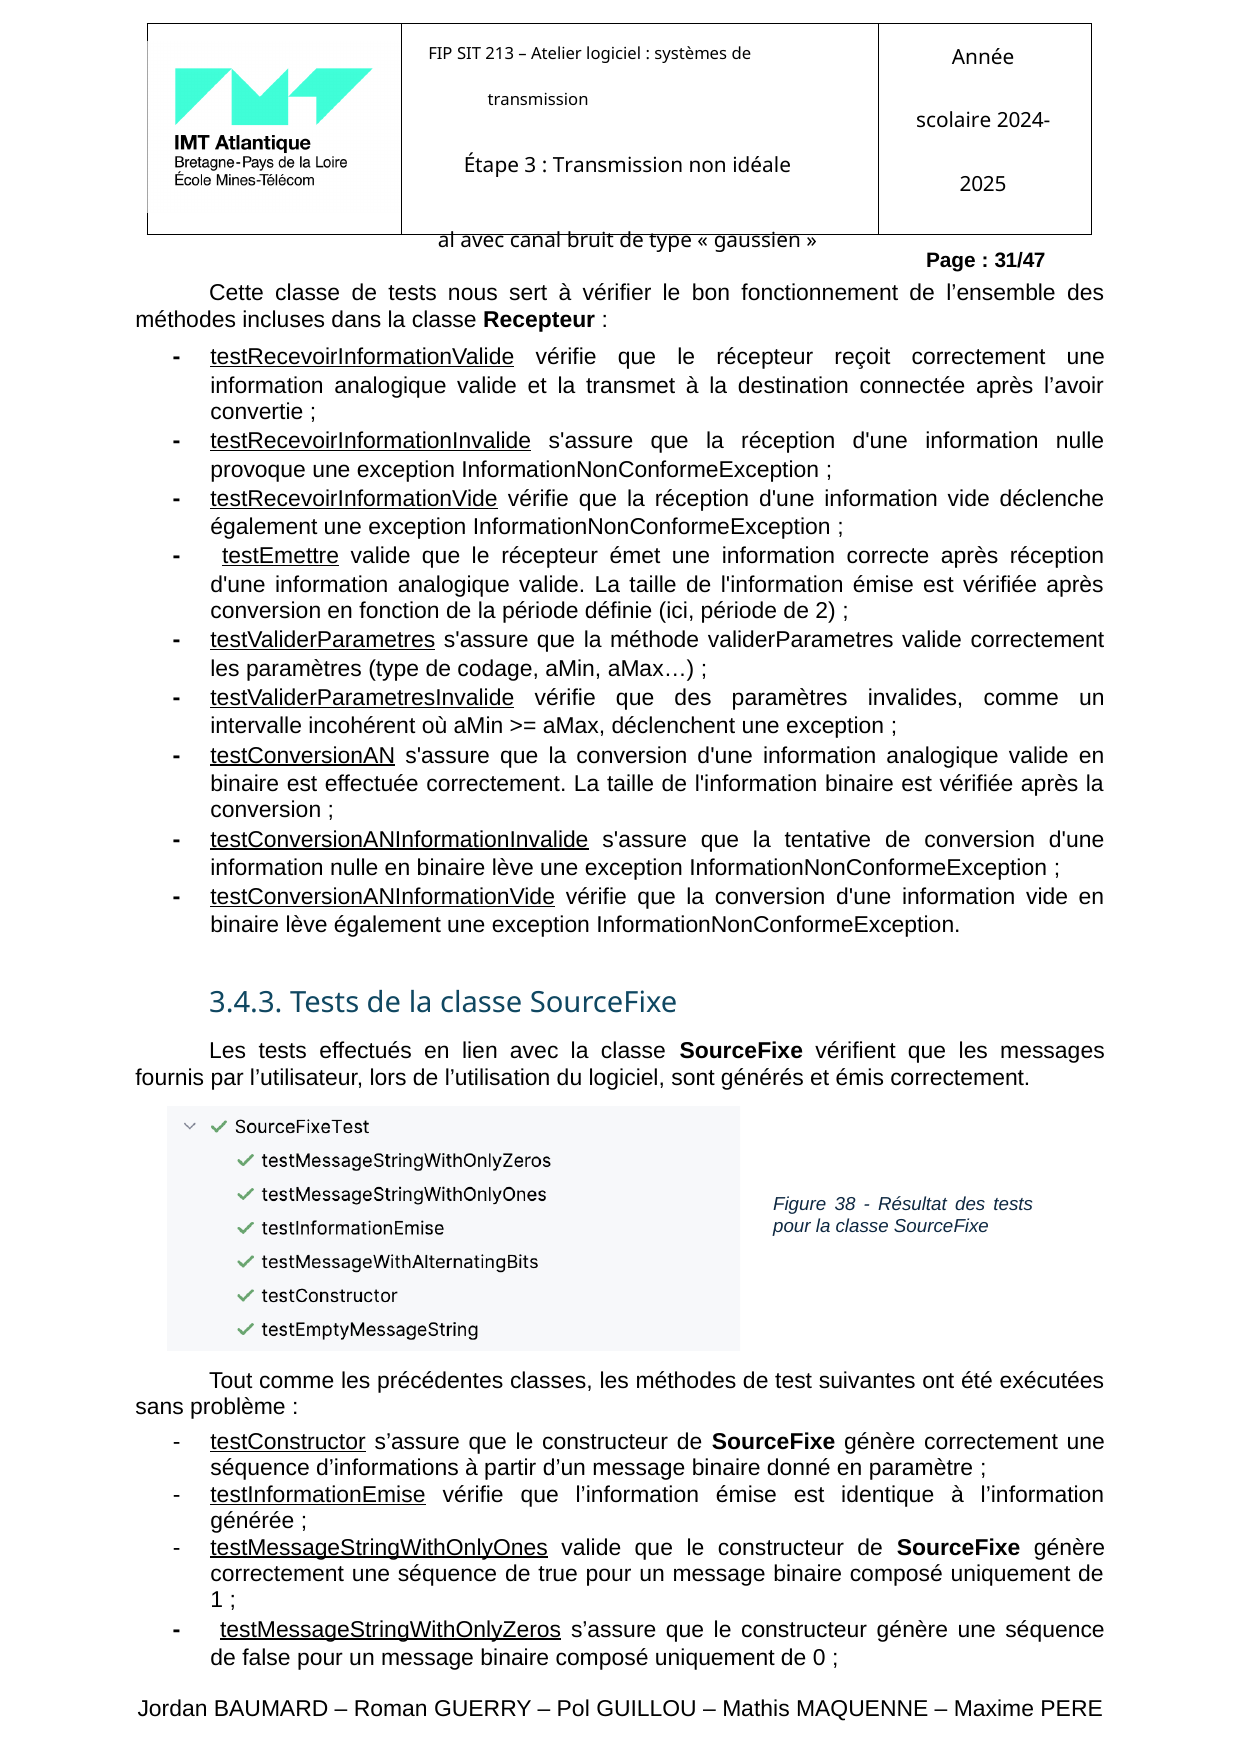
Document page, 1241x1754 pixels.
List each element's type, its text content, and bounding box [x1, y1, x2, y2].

list testMessageStringWithOnlyZeros s’assure que le constructeur génère une séquence de false pour un message binaire composé uniquement de 0 ; [173, 1612, 1105, 1670]
list testConstructor s’assure que le constructeur de SourceFixe génère correctement une séquence d’informations à partir d’un message binaire donné en paramètre ; [173, 1428, 1105, 1481]
list testConversionANInformationVide vérifie que la conversion d'une information vide en binaire lève également une exception InformationNonConformeException. [173, 880, 1105, 938]
text Les tests effectués en lien avec la classe SourceFixe vérifient que les messages fournis par l’utilisateur, lors de l’utilisation du logiciel, sont générés et émis correctement. [135, 1037, 1105, 1090]
list testRecevoirInformationInvalide s'assure que la réception d'une information nulle provoque une exception InformationNonConformeException ; [173, 424, 1105, 482]
text Tout comme les précédentes classes, les méthodes de test suivantes ont été exécutées sans problème : [135, 1367, 1105, 1420]
picture [147, 41, 401, 213]
list testEmettre valide que le récepteur émet une information correcte après réception d'une information analogique valide. La taille de l'information émise est vérifiée après conversion en fonction de la période définie (ici, période de 2) ; [173, 539, 1105, 623]
list testInformationEmise vérifie que l’information émise est identique à l’information générée ; [173, 1481, 1105, 1533]
list testValiderParametresInvalide vérifie que des paramètres invalides, comme un intervalle incohérent où aMin >= aMax, déclenchent une exception ; [173, 681, 1105, 739]
list testRecevoirInformationValide vérifie que le récepteur reçoit correctement une information analogique valide et la transmet à la destination connectée après l’avoir convertie ; [173, 340, 1105, 424]
text Cette classe de tests nous sert à vérifier le bon fonctionnement de l’ensemble des méthodes incluses dans la classe Recepteur : [135, 279, 1105, 332]
list testConversionAN s'assure que la conversion d'une information analogique valide en binaire est effectuée correctement. La taille de l'information binaire est vérifiée après la conversion ; [173, 739, 1105, 823]
list testMessageStringWithOnlyOnes valide que le constructeur de SourceFixe génère correctement une séquence de true pour un message binaire composé uniquement de 1 ; [173, 1533, 1105, 1612]
list testConversionANInformationInvalide s'assure que la tentative de conversion d'une information nulle en binaire lève une exception InformationNonConformeException ; [173, 823, 1105, 880]
list testValiderParametres s'assure que la méthode validerParametres valide correctement les paramètres (type de codage, aMin, aMax…) ; [173, 623, 1105, 681]
picture [167, 1106, 740, 1351]
list testRecevoirInformationVide vérifie que la réception d'une information vide déclenche également une exception InformationNonConformeException ; [173, 482, 1105, 539]
subtitle 3.4.3. Tests de la classe SourceFixe [135, 981, 1105, 1021]
